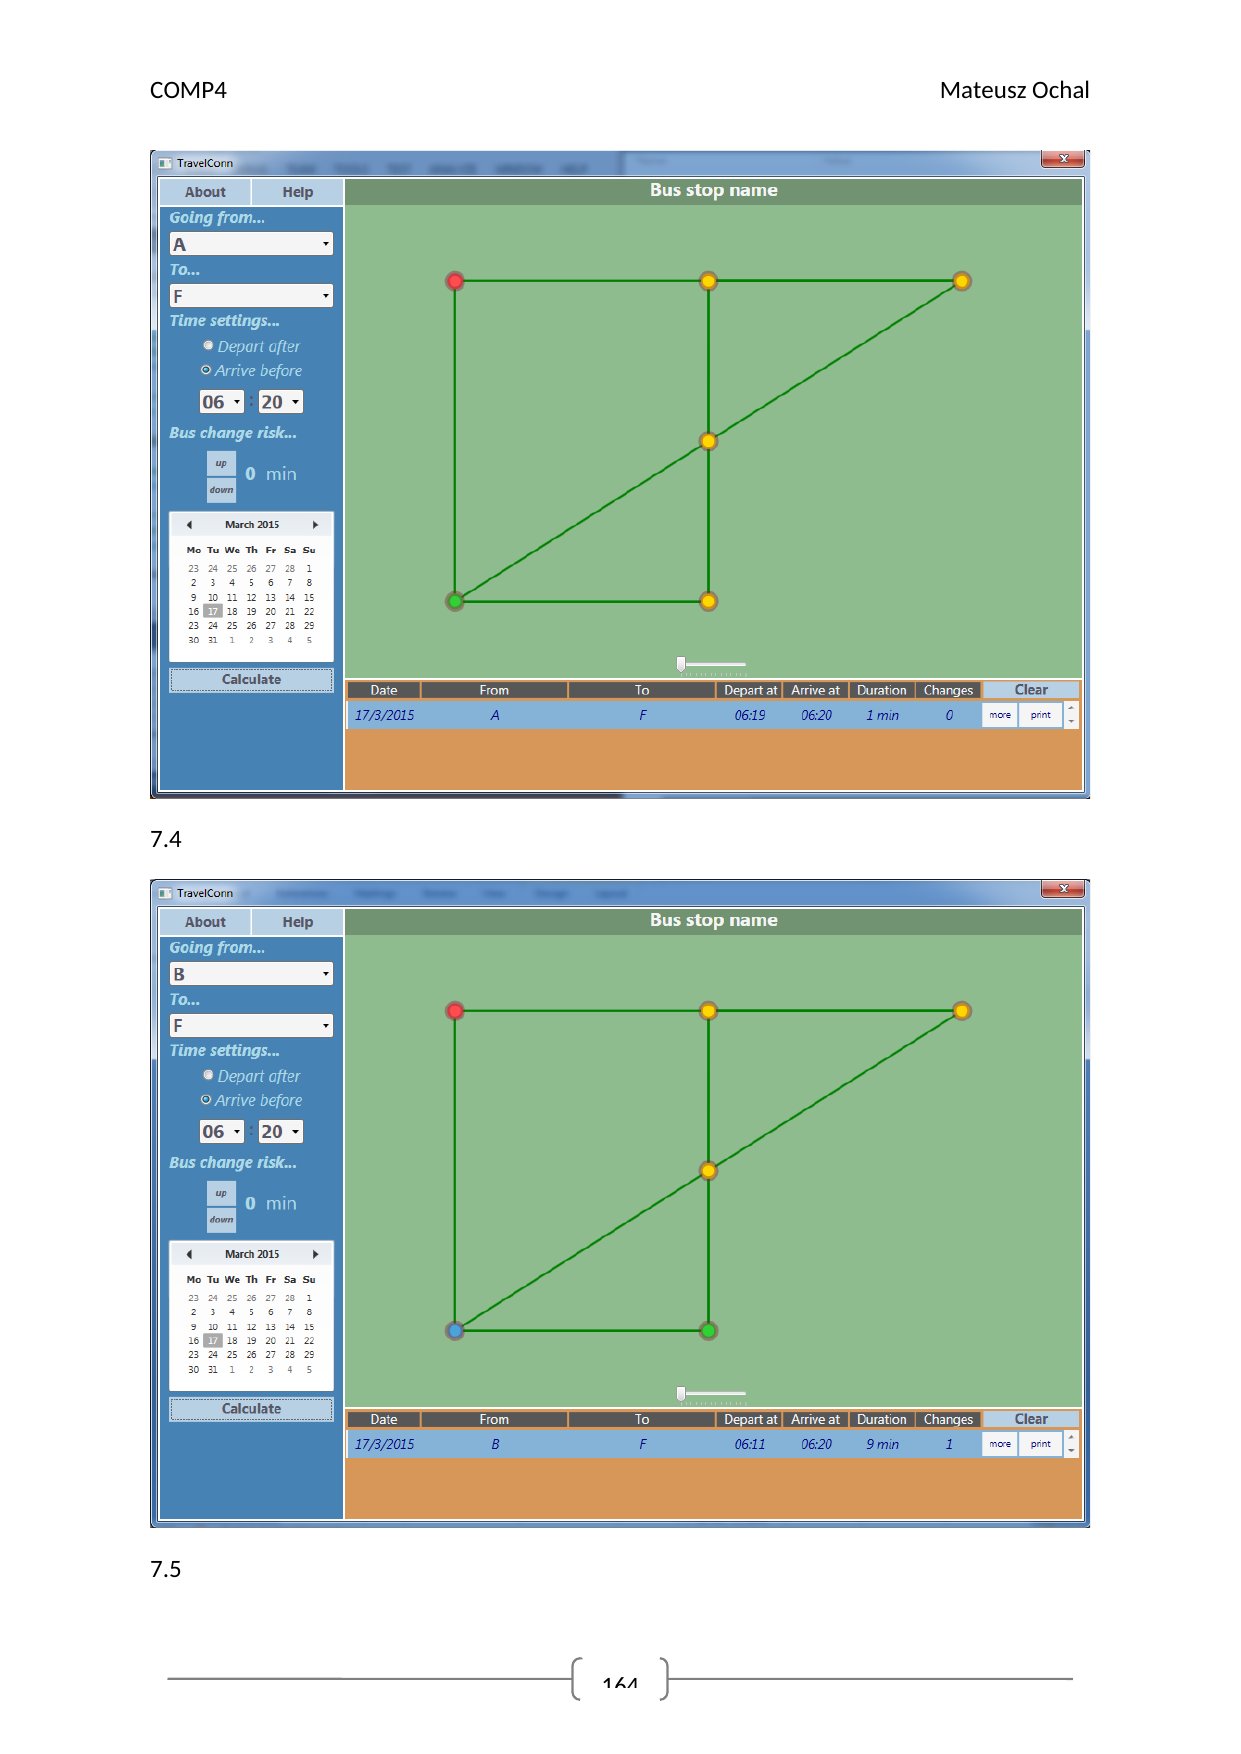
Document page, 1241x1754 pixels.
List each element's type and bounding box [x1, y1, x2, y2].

picture [150, 150, 1091, 799]
picture [150, 879, 1091, 1528]
